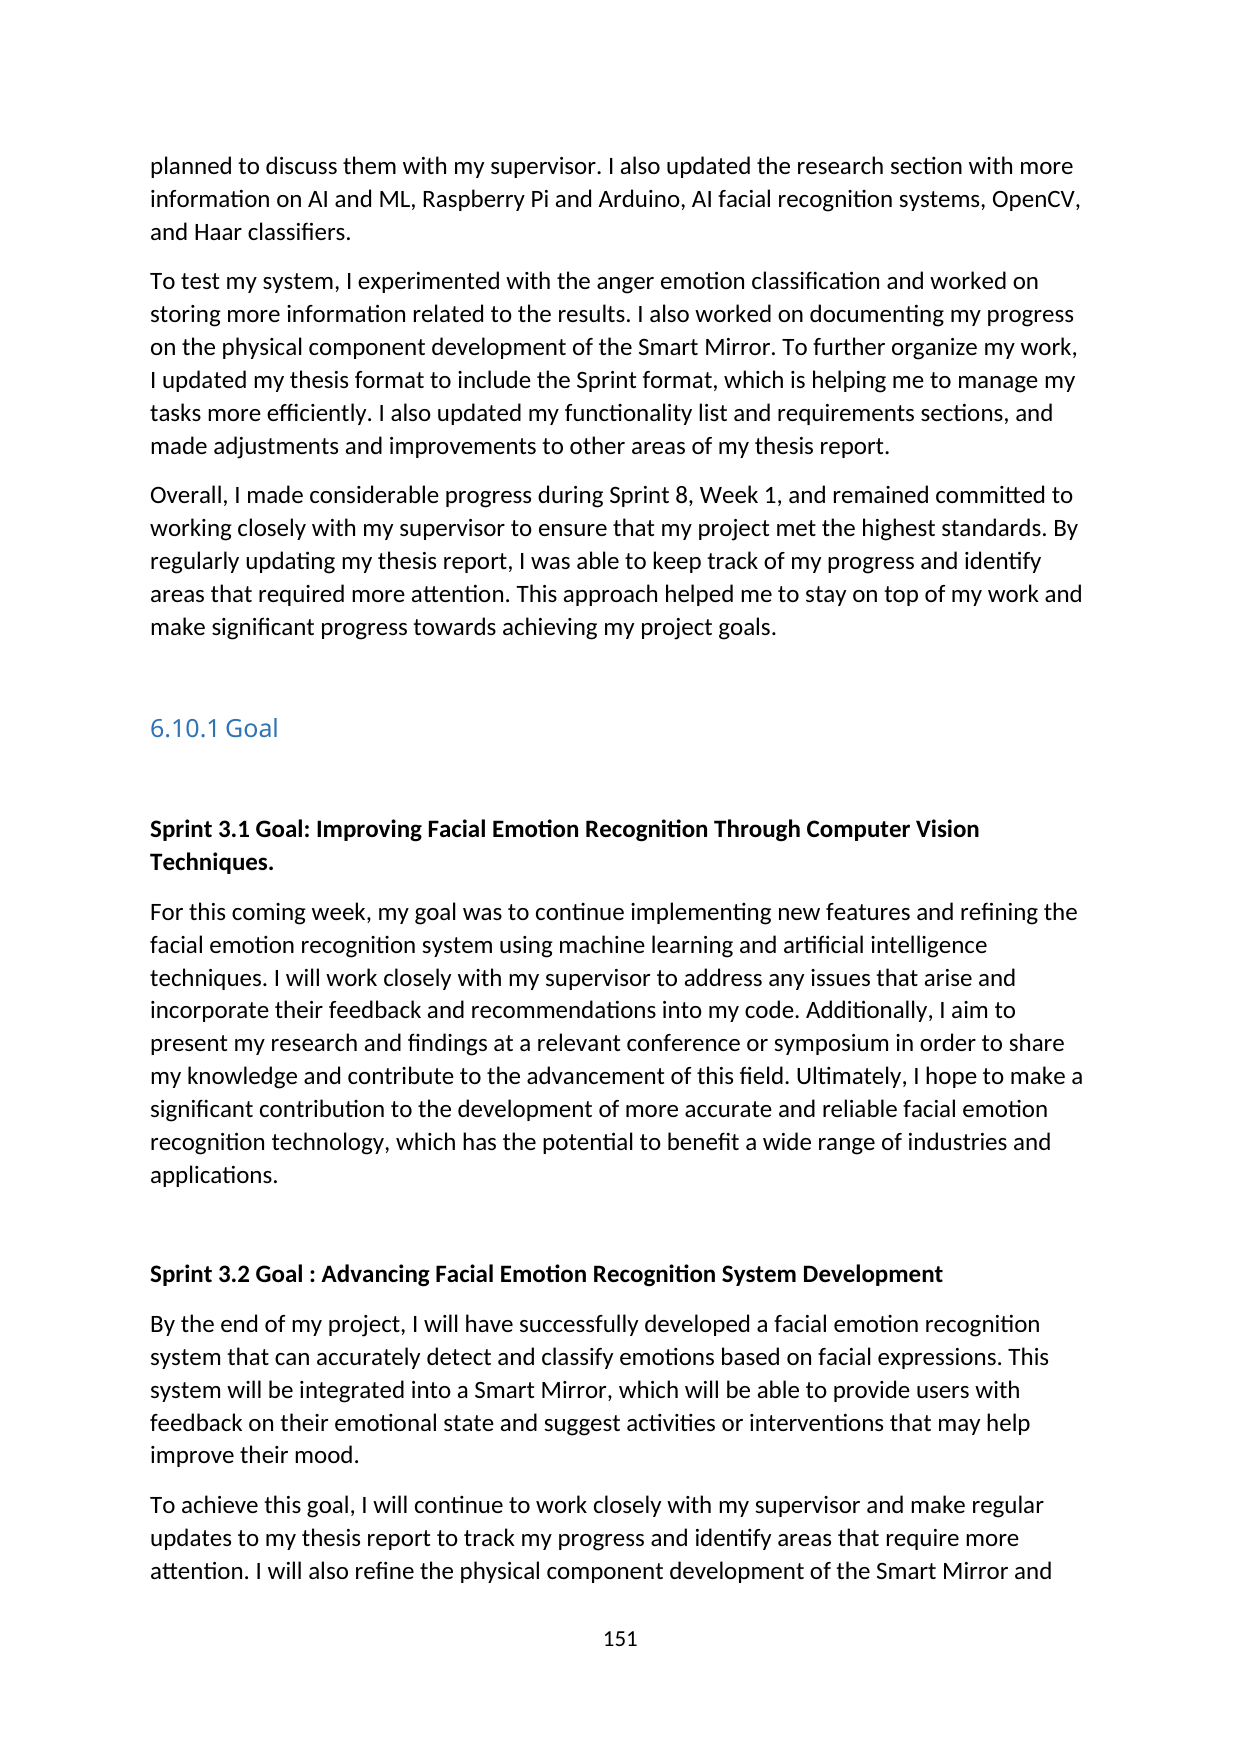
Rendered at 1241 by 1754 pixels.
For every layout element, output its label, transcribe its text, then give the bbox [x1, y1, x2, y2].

text For this coming week, my goal was to continue implementing new features and refining the facial emotion recognition system using machine learning and artificial intelligence techniques. I will work closely with my supervisor to address any issues that arise and incorporate their feedback and recommendations into my code. Additionally, I aim to present my research and findings at a relevant conference or symposium in order to share my knowledge and contribute to the advancement of this field. Ultimately, I hope to make a significant contribution to the development of more accurate and reliable facial emotion recognition technology, which has the potential to benefit a wide range of industries and applications. [150, 896, 1090, 1190]
text Sprint 3.1 Goal: Improving Facial Emotion Recognition Through Computer Vision Techniques. [150, 813, 1090, 877]
text By the end of my project, I will have successfully developed a facial emotion recognition system that can accurately detect and classify emotions based on facial expressions. This system will be integrated into a Smart Mirror, which will be able to provide users with feedback on their emotional state and suggest activities or interventions that may help improve their mood. [150, 1308, 1090, 1470]
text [150, 1489, 1090, 1586]
text To test my system, I experimented with the anger emotion classification and worked on storing more information related to the results. I also worked on documenting my progress on the physical component development of the Smart Mirror. To further organize my work, I updated my thesis format to include the Sprint format, which is helping me to manage my tasks more efficiently. I also updated my functionality list and requirements sections, and made adjustments and improvements to other areas of my thesis report. [150, 265, 1090, 461]
text Sprint 3.2 Goal : Advancing Facial Emotion Recognition System Development [150, 1258, 1090, 1289]
subtitle Goal [150, 710, 1090, 744]
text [150, 150, 1090, 246]
text Overall, I made considerable progress during Sprint 8, Week 1, and remained committed to working closely with my supervisor to ensure that my project met the highest standards. By regularly updating my thesis report, I was able to keep track of my progress and identify areas that required more attention. This approach helped me to stay on top of my work and make significant progress towards achieving my project goals. [150, 479, 1090, 642]
